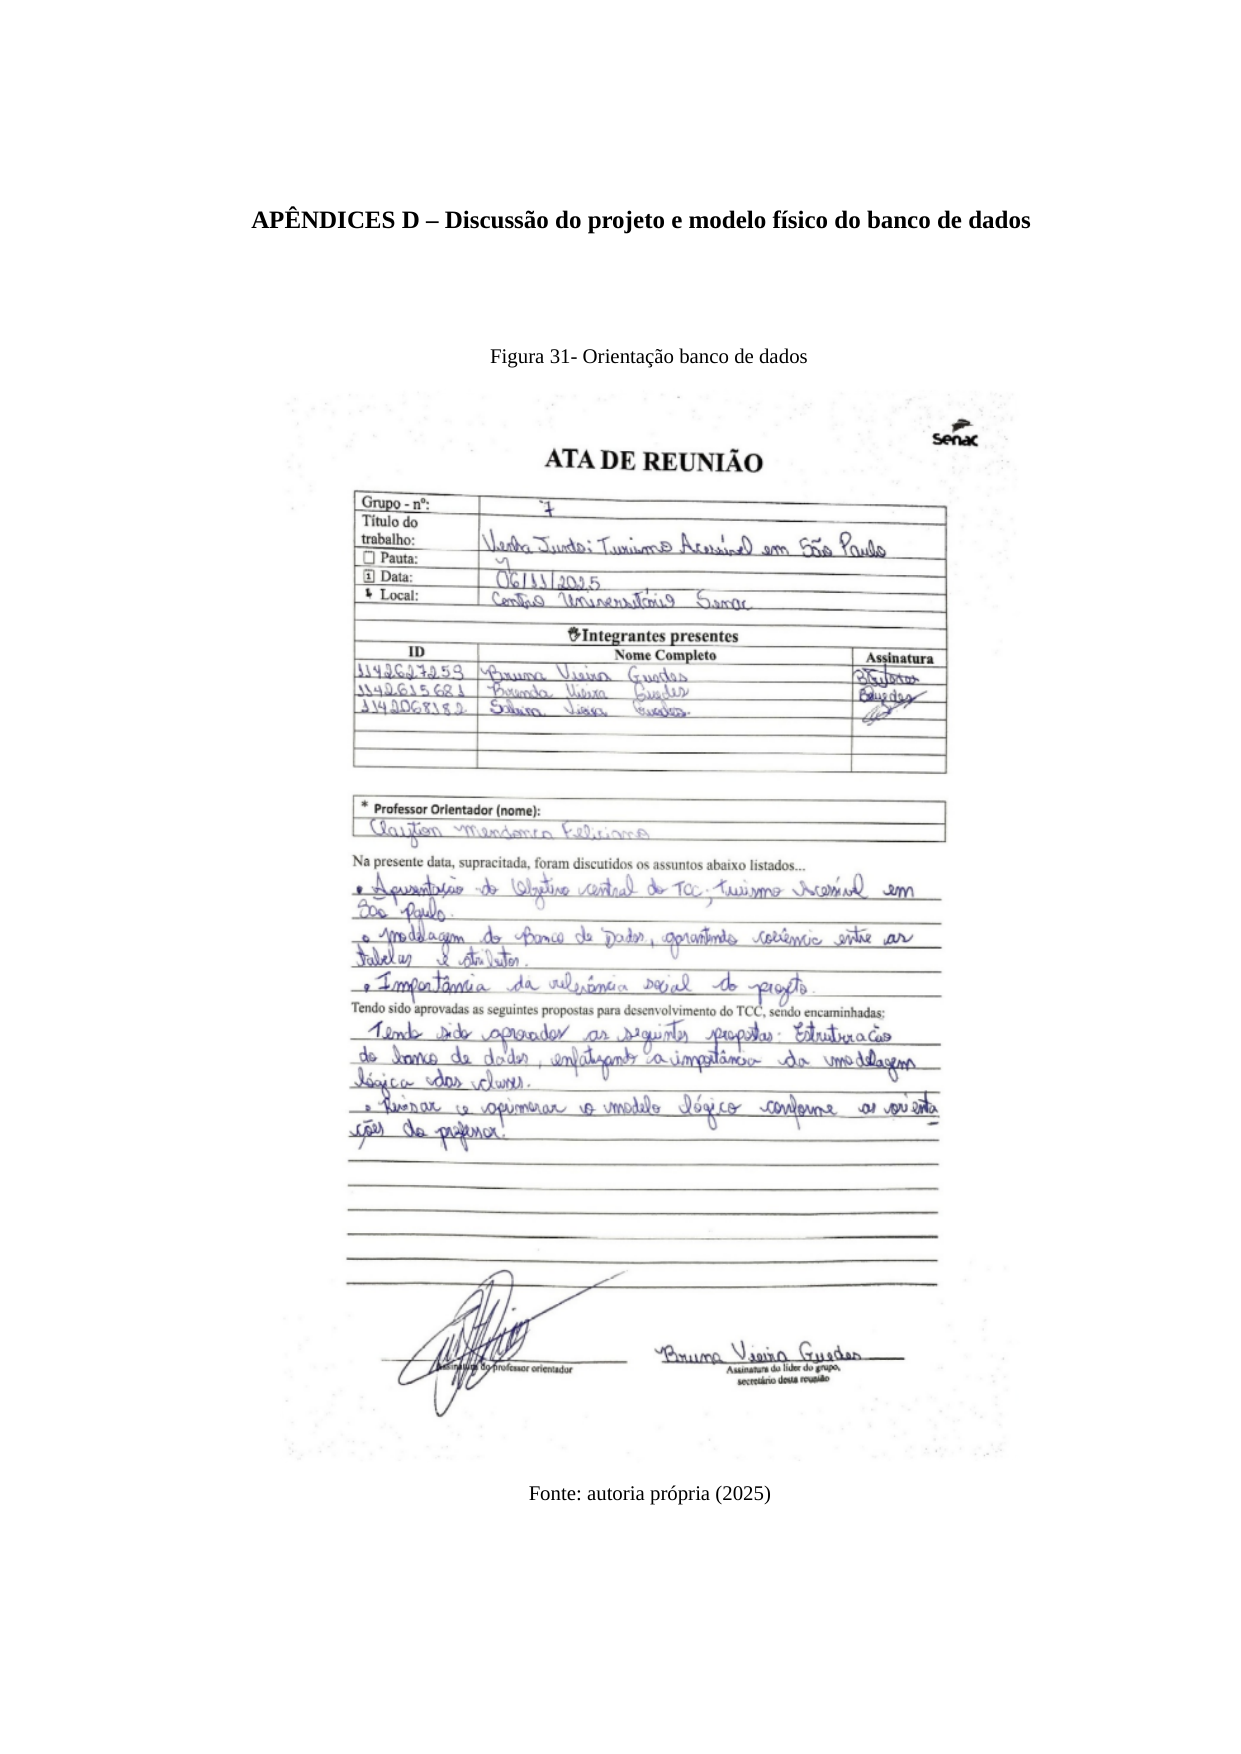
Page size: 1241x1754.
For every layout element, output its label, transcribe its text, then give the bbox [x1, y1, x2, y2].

picture [286, 397, 1013, 1456]
title APÊNDICES D – Discussão do projeto e modelo físico do banco de dados [177, 205, 1122, 234]
text Fonte: autoria própria (2025) [177, 1481, 1122, 1505]
